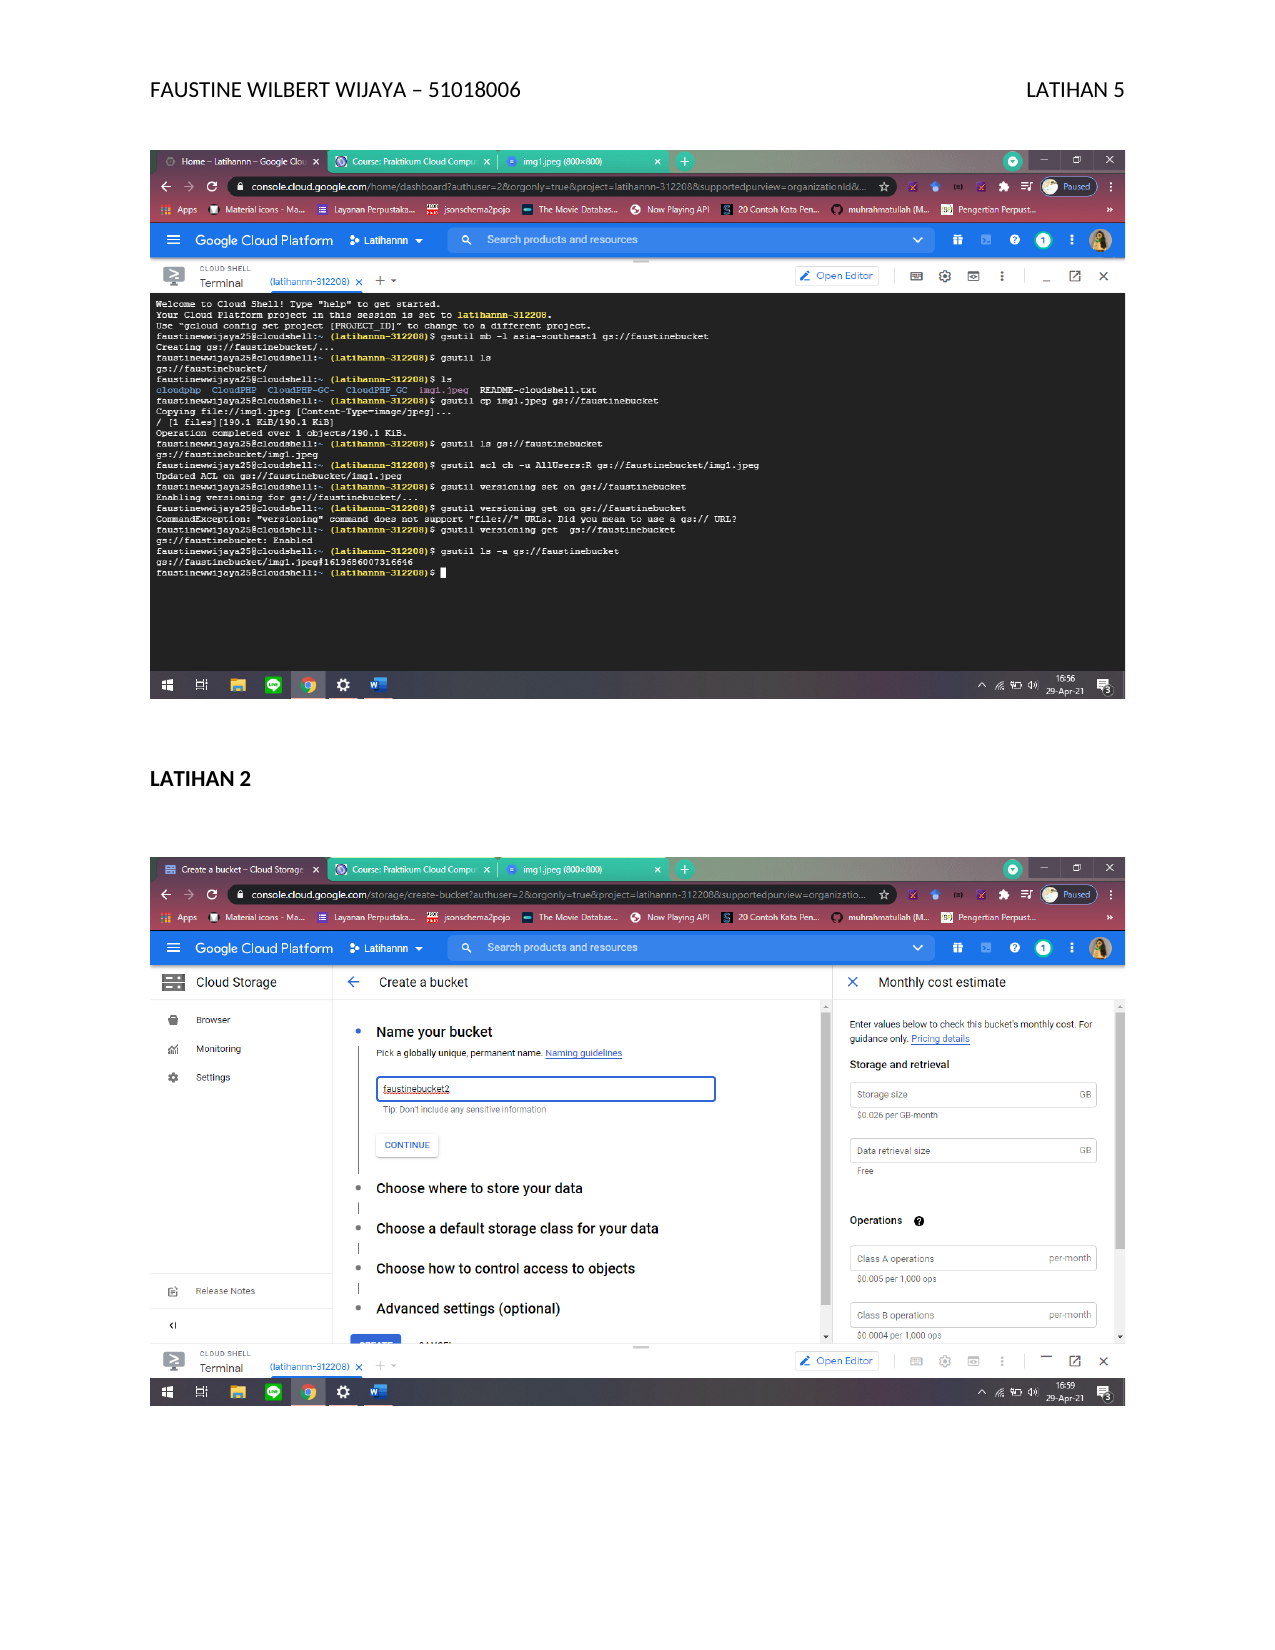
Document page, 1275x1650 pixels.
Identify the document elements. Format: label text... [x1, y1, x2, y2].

text LATIHAN 2 [150, 764, 1125, 792]
picture [150, 857, 1125, 1406]
picture [150, 150, 1125, 699]
